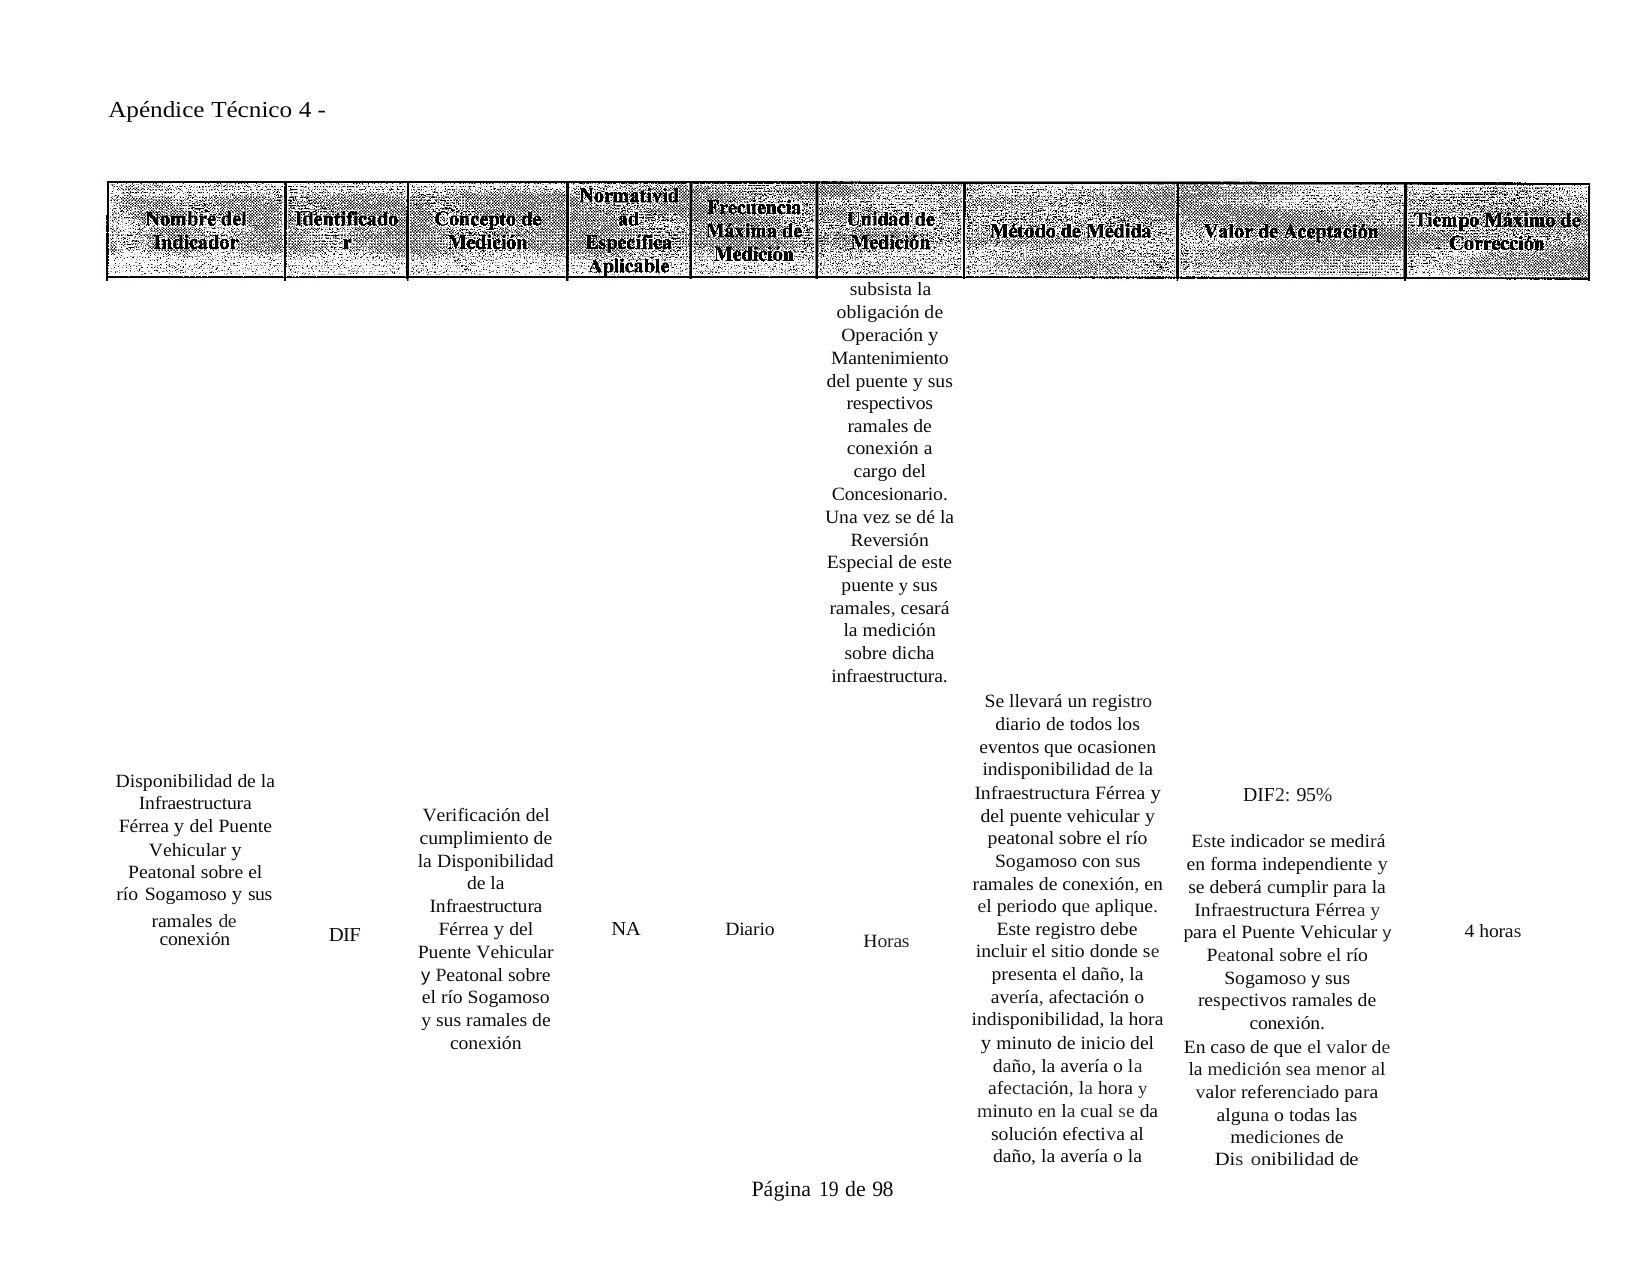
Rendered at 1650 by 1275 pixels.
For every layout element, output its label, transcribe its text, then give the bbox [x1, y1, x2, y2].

text Verificación del cumplimiento de la Disponibilidad de la Infraestructura Férrea y del Puente Vehicular y Peatonal sobre el río Sogamoso y sus ramales de conexión [416, 804, 555, 1053]
text Disponibilidad de la Infraestructura Férrea y del Puente Vehicular y Peatonal sobre el [113, 770, 277, 883]
picture [102, 178, 1591, 281]
text conexión [74, 932, 316, 948]
text Una vez se dé la Reversión Especial de este puente y sus ramales, cesará la medición sobre dicha infraestructura. [823, 506, 956, 686]
text Este registro debe incluir el sitio donde se presenta el daño, la avería, afectación o indisponibilidad, la hora y minuto de inicio del daño, la avería o la afectación, la hora y minuto en la cual se da solución efectiva al daño, la avería o la [969, 918, 1165, 1167]
text NA Diario Horas [611, 917, 956, 951]
text DIF2: 95% [1181, 783, 1394, 806]
text subsista la obligación de Operación y Mantenimiento del puente y sus respectivos ramales de conexión a cargo del Concesionario. [825, 281, 954, 504]
text Se llevará un registro diario de todos los eventos que ocasionen indisponibilidad de la Infraestructura Férrea y del puente vehicular y peatonal sobre el río Sogamoso con sus ramales de conexión, en el periodo que aplique. [971, 690, 1164, 917]
text 4 horas [1464, 920, 1604, 941]
text Dis onibilidad de [1179, 1149, 1394, 1170]
text En caso de que el valor de la medición sea menor al valor referenciado para alguna o todas las mediciones de [1179, 1036, 1394, 1148]
text río Sogamoso y sus [73, 883, 316, 905]
text ramales de DIF [151, 909, 365, 932]
text Este indicador se medirá en forma independiente y se deberá cumplir para la Infraestructura Férrea y para el Puente Vehicular y Peatonal sobre el río Sogamoso y sus respectivos ramales de conexión. [1181, 830, 1393, 1033]
